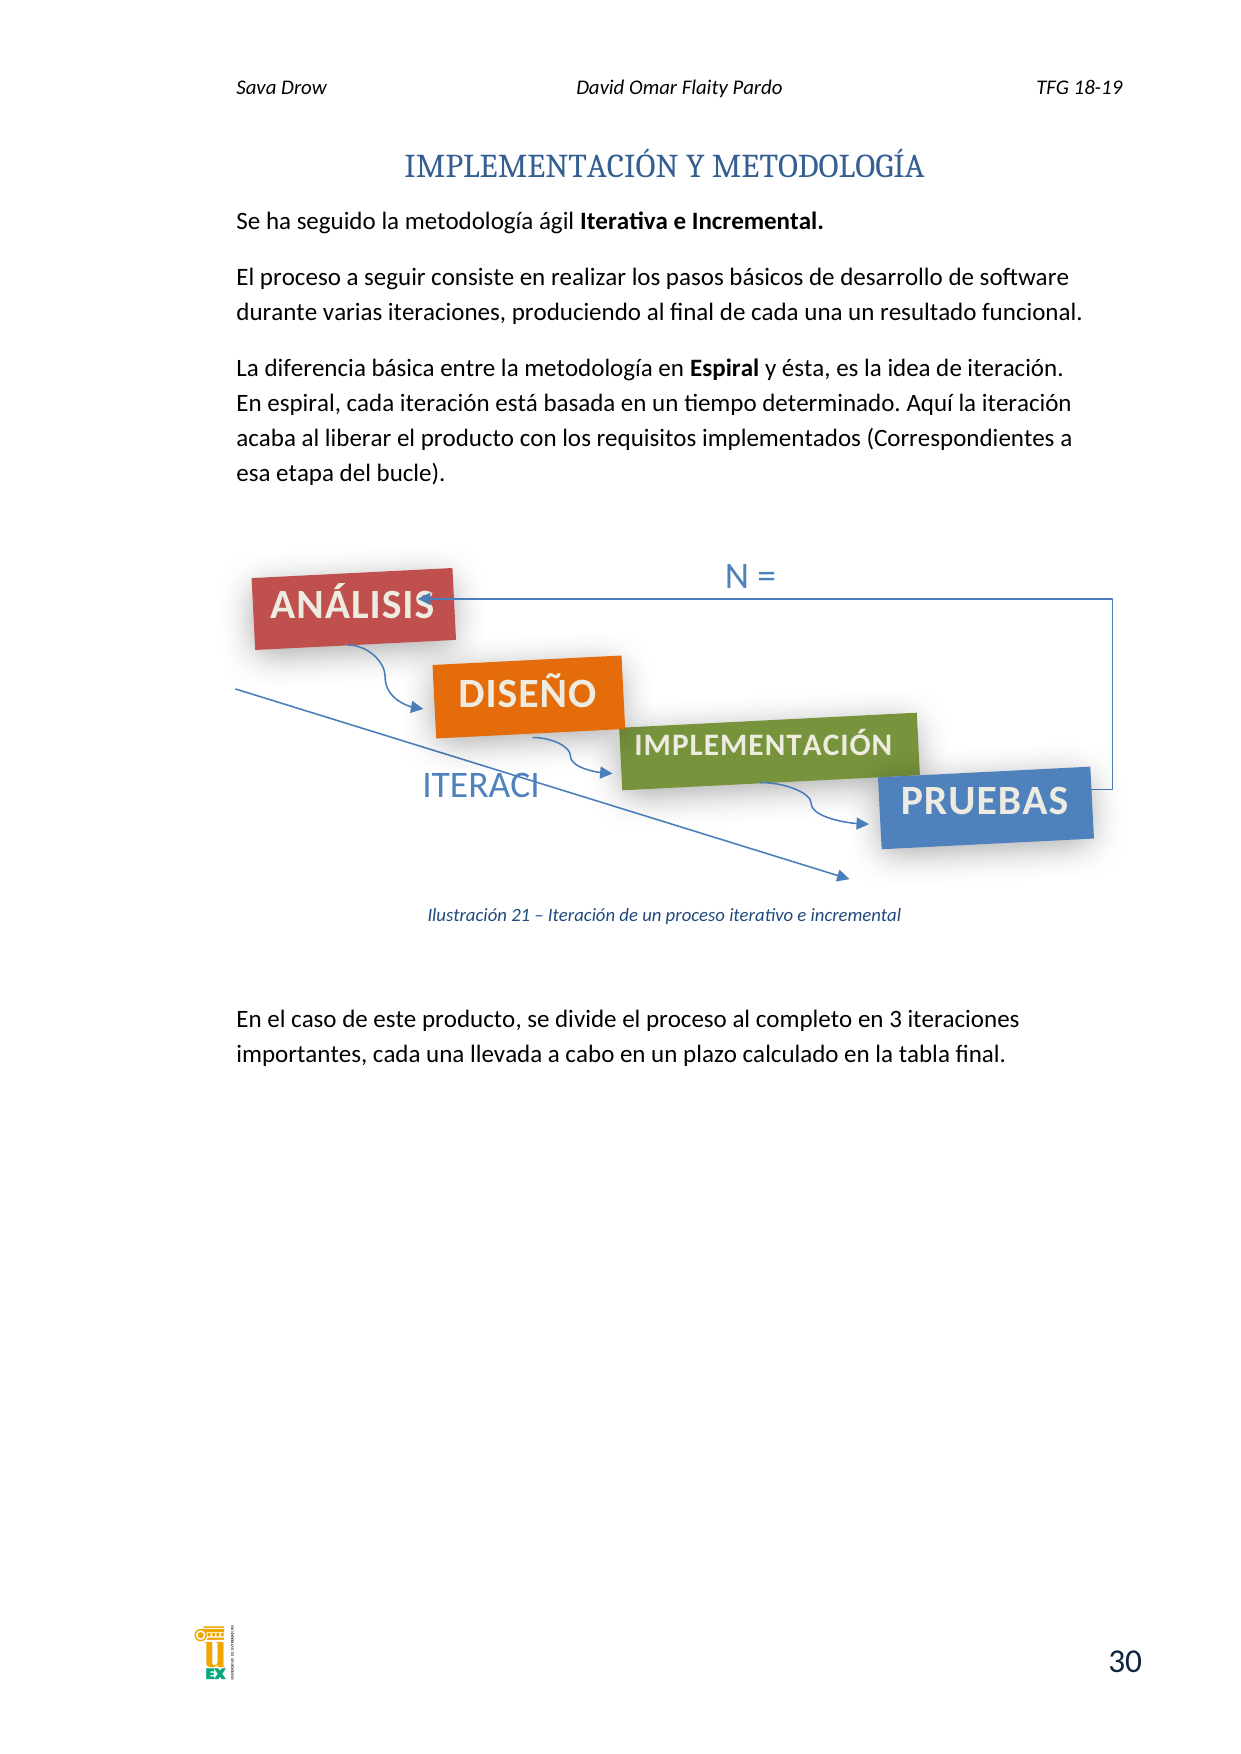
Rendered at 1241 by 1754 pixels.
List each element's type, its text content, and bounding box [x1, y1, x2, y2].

text En el caso de este producto, se divide el proceso al completo en 3 iteraciones importantes, cada una llevada a cabo en un plazo calculado en la tabla final. [236, 1003, 1092, 1069]
text Se ha seguido la metodología ágil Iterativa e Incremental. [236, 205, 1092, 236]
text Ilustración 21 – Iteración de un proceso iterativo e incremental [236, 903, 1092, 926]
subtitle IMPLEMENTACIÓN Y METODOLOGÍA [236, 148, 1092, 186]
picture [194, 1624, 237, 1680]
text El proceso a seguir consiste en realizar los pasos básicos de desarrollo de software durante varias iteraciones, produciendo al final de cada una un resultado funcional. [236, 261, 1092, 327]
text La diferencia básica entre la metodología en Espiral y ésta, es la idea de iteración. En espiral, cada iteración está basada en un tiempo determinado. Aquí la iteración acaba al liberar el producto con los requisitos implementados (Correspondientes a esa etapa del bucle). [236, 352, 1092, 487]
